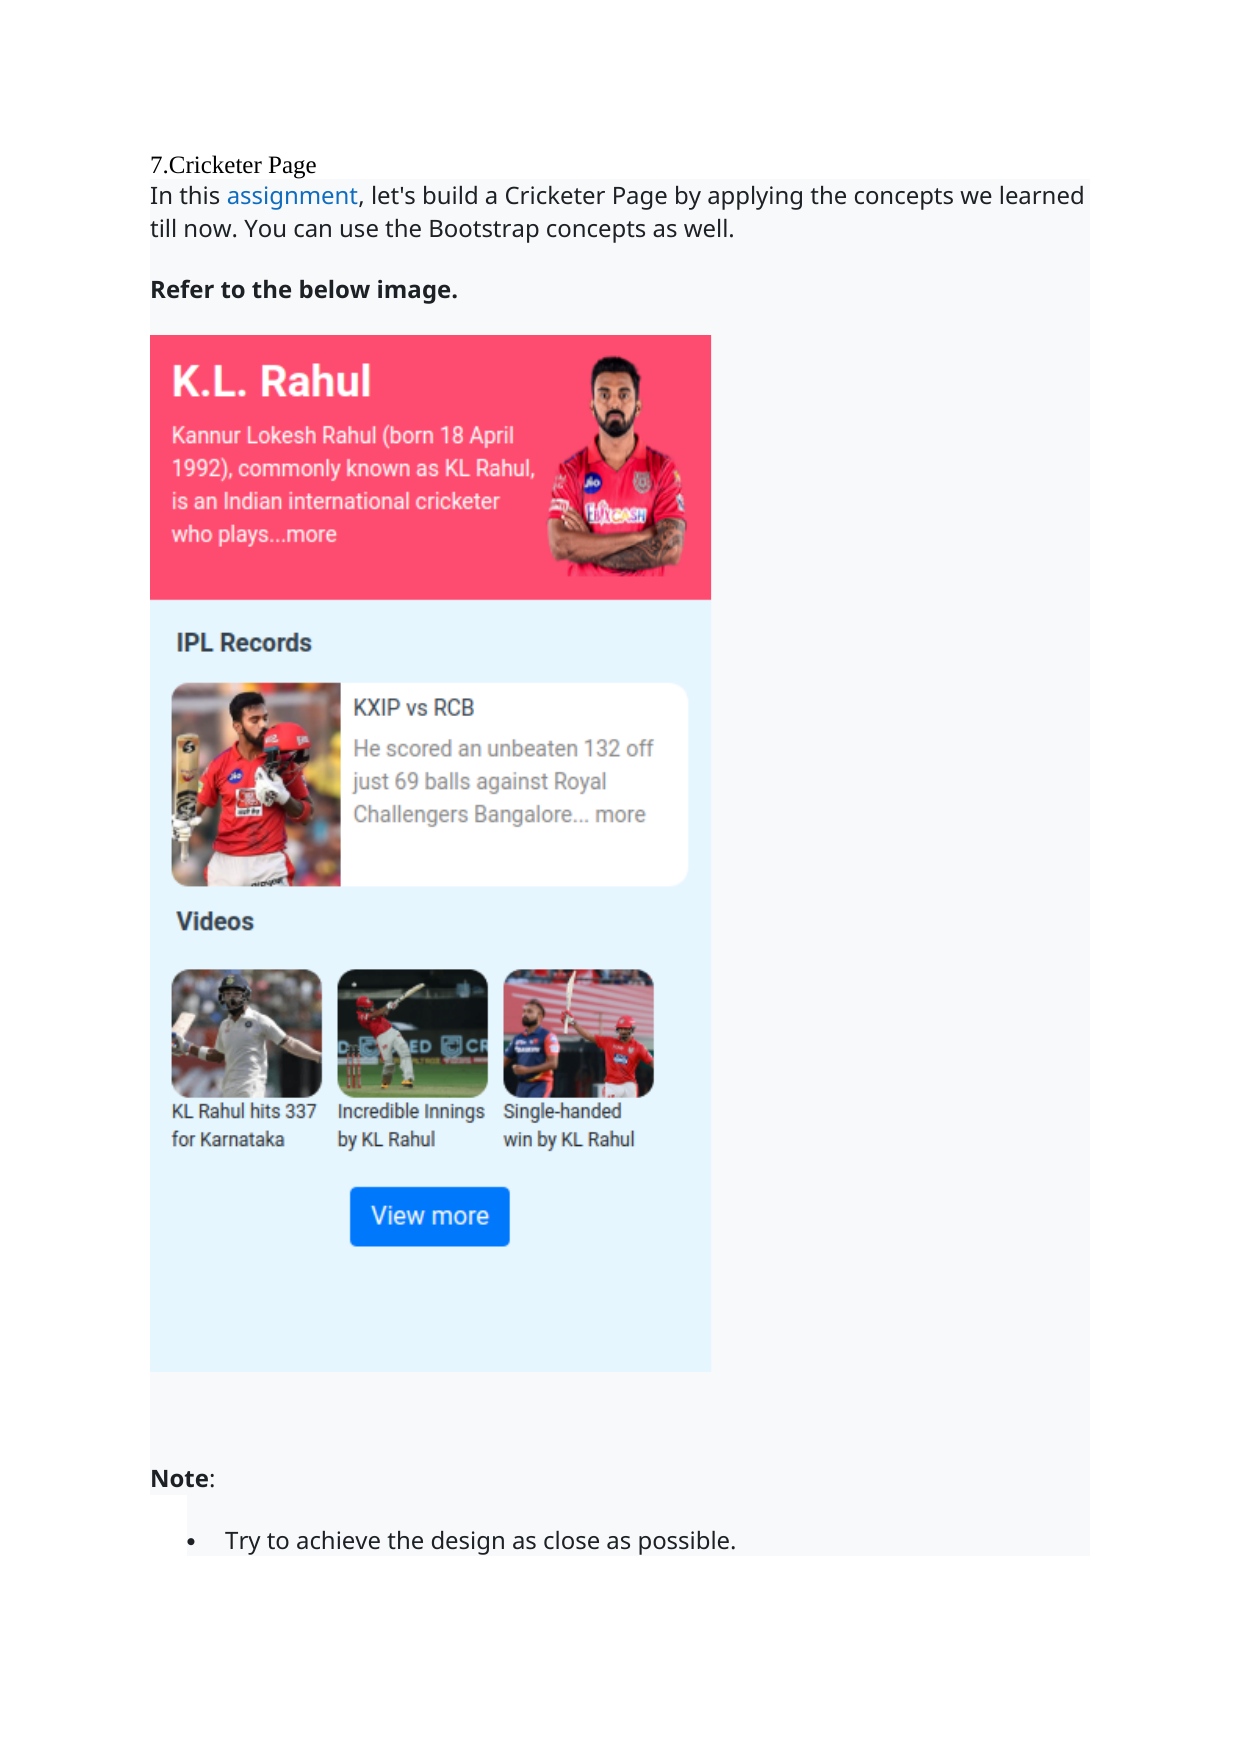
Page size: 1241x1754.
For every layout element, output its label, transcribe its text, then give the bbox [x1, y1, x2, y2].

text Refer to the below image. [150, 273, 1090, 306]
text Note: [150, 1462, 1090, 1495]
picture [150, 335, 712, 1372]
text In this assignment, let's build a Cricketer Page by applying the concepts we learned till now. You can use the Bootstrap concepts as well. [150, 179, 1090, 244]
list Try to achieve the design as close as possible. [187, 1524, 1090, 1556]
text 7.Cricketer Page [150, 150, 1090, 179]
